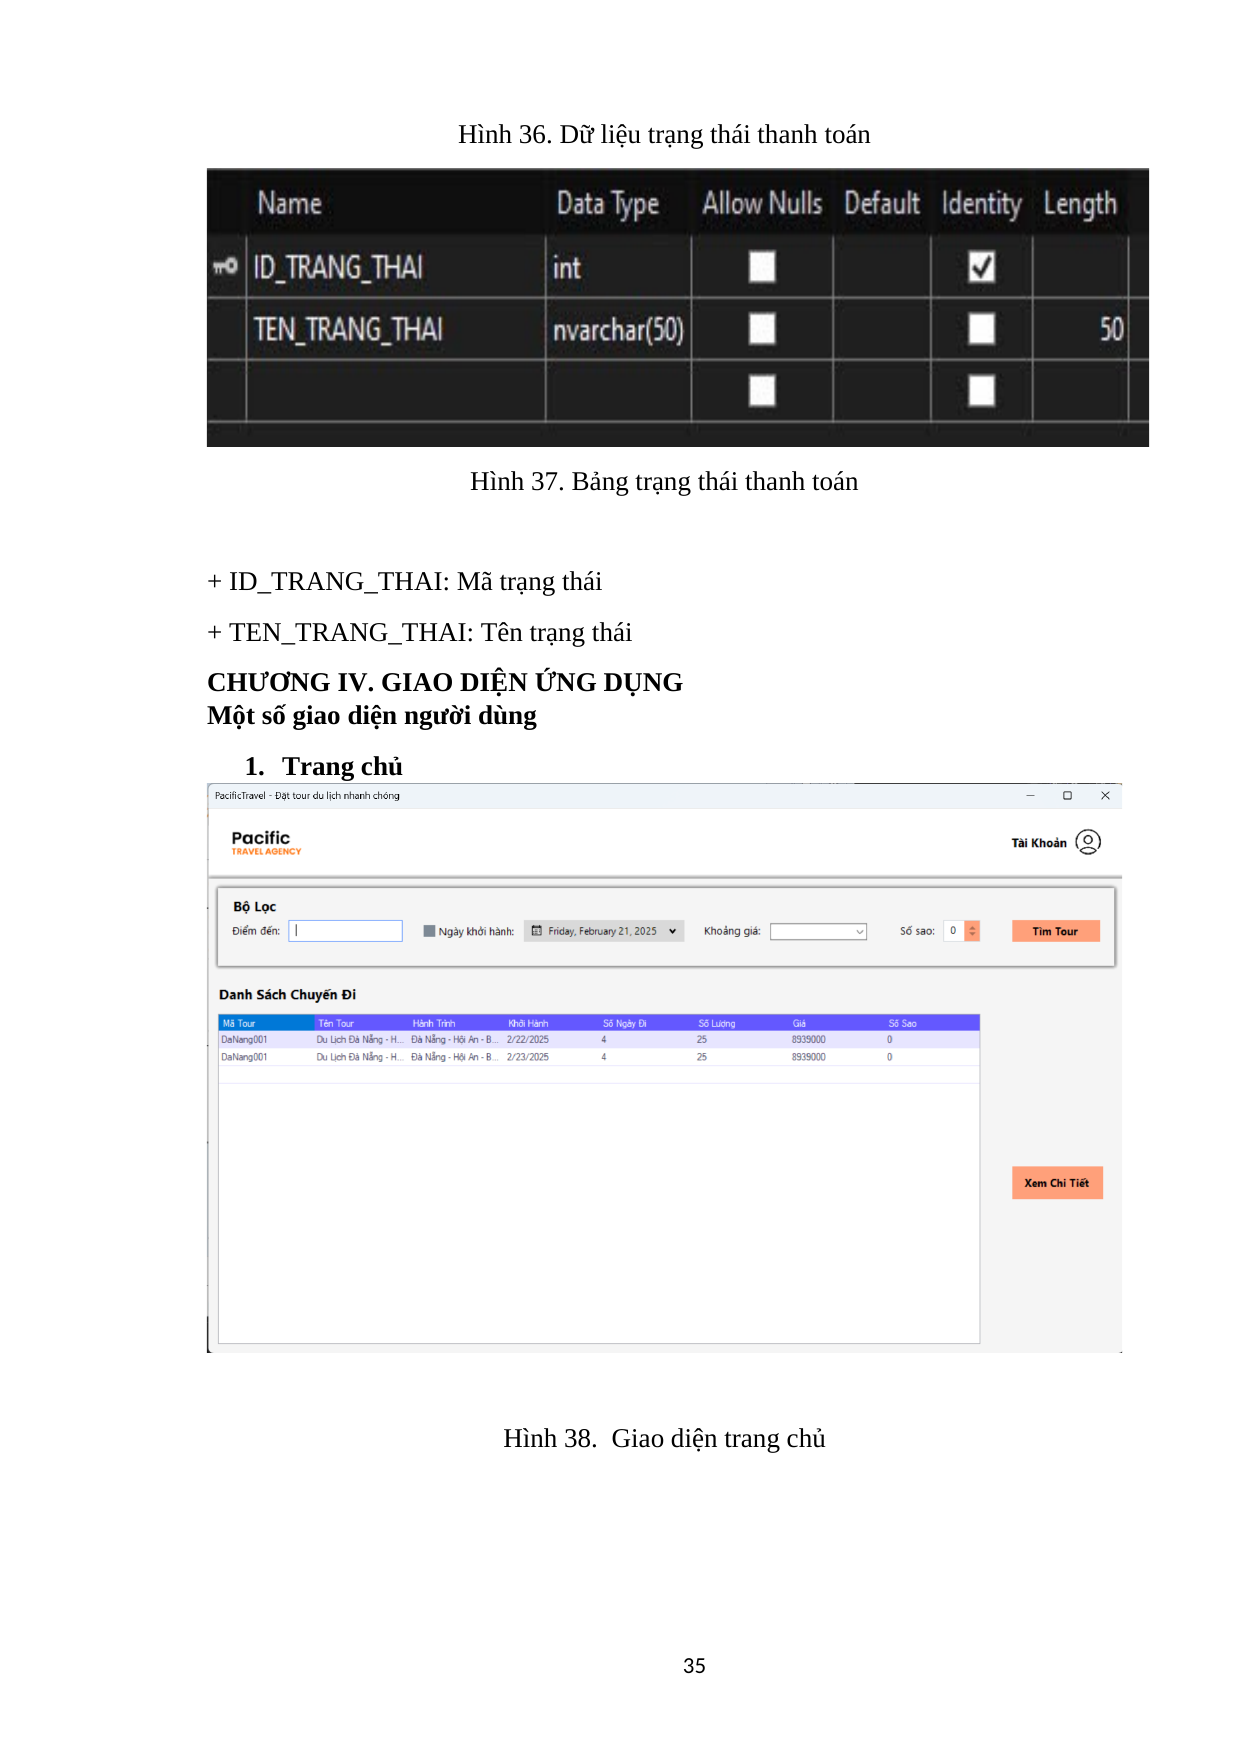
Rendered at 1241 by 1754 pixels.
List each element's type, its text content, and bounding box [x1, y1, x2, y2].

text Hình 36. Dữ liệu trạng thái thanh toán [207, 118, 1122, 149]
picture [206, 783, 1123, 1353]
picture [206, 168, 1150, 447]
text Hình 38. Giao diện trang chủ [207, 1422, 1122, 1453]
text Một số giao diện người dùng [207, 699, 1122, 731]
subtitle Trang chủ [244, 749, 1122, 781]
text Hình 37. Bảng trạng thái thanh toán [207, 465, 1122, 496]
subtitle CHƯƠNG IV. GIAO DIỆN ỨNG DỤNG [207, 666, 1122, 697]
text + TEN_TRANG_THAI: Tên trạng thái [207, 616, 1122, 647]
text + ID_TRANG_THAI: Mã trạng thái [207, 565, 1122, 597]
